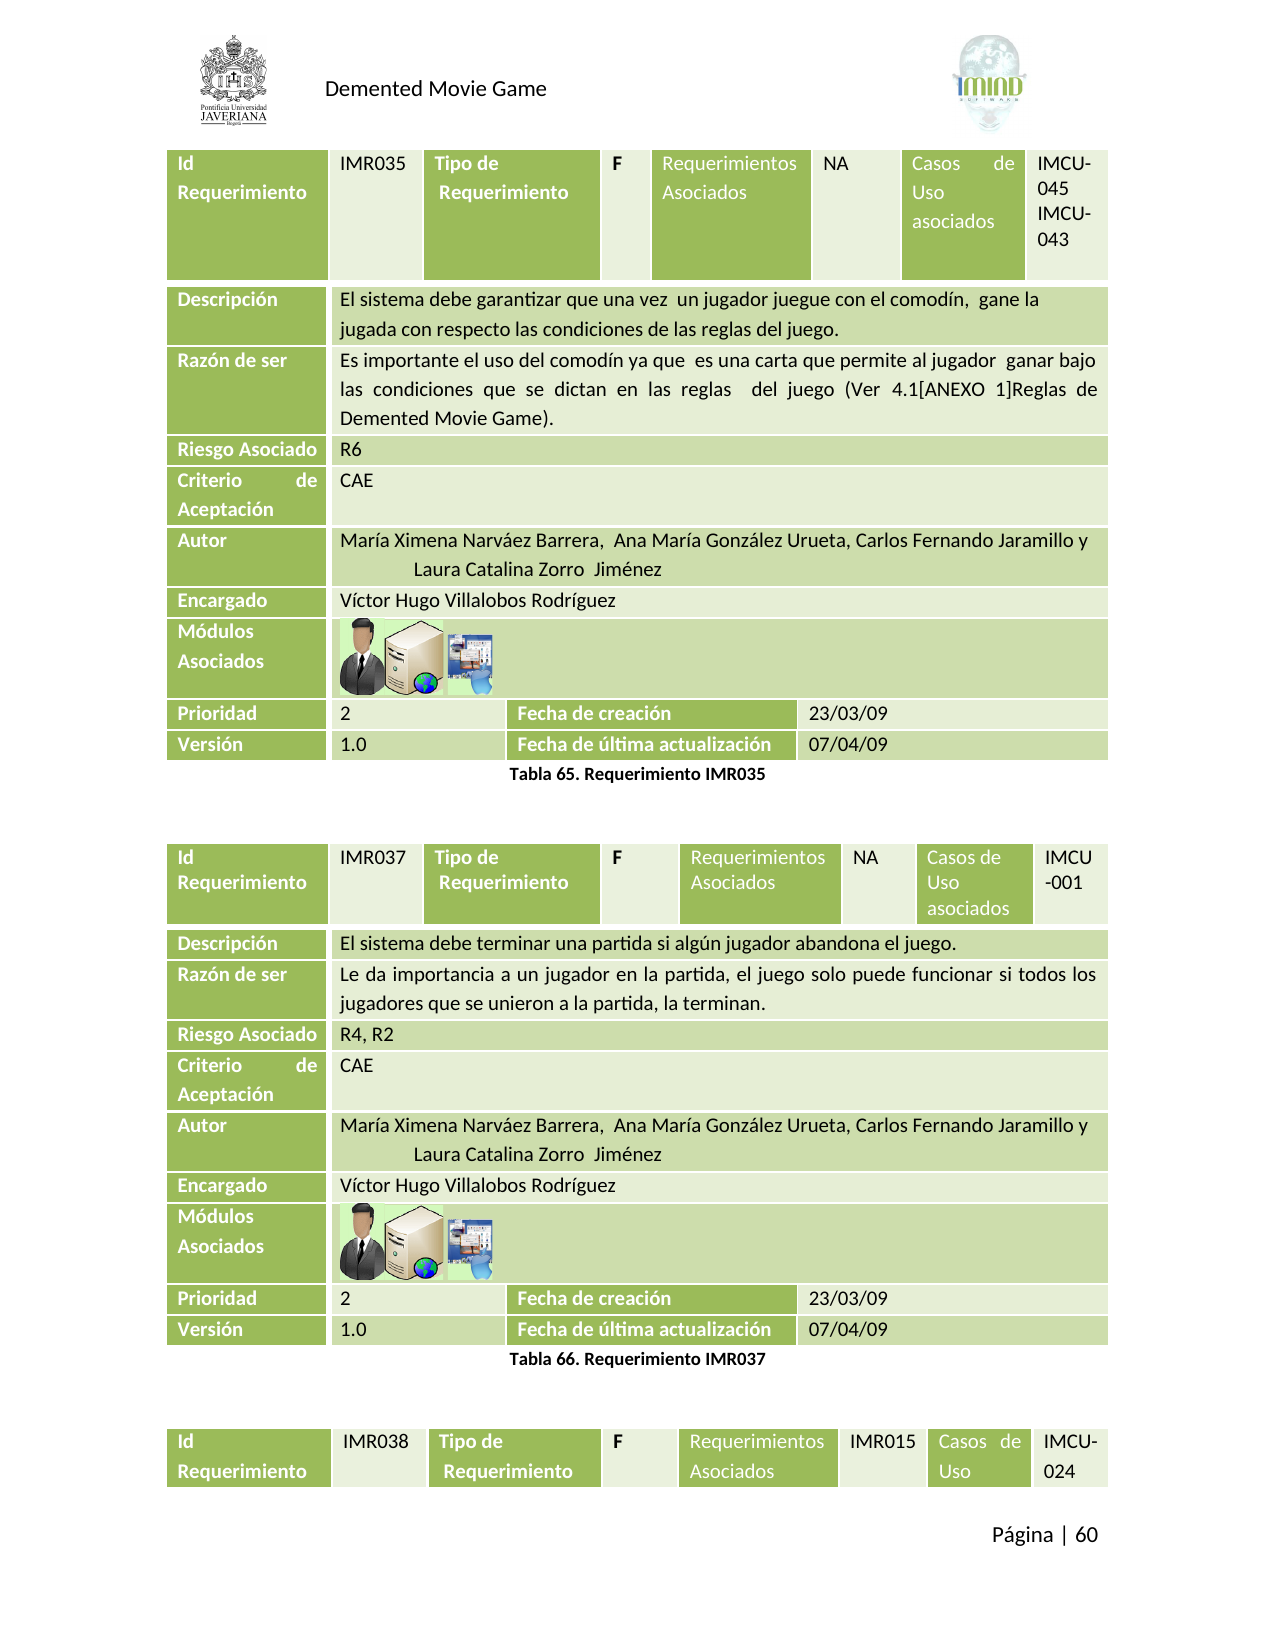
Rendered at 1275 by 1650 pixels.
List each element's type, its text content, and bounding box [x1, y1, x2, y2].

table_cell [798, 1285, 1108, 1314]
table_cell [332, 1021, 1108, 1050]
table_cell Autor [167, 528, 326, 586]
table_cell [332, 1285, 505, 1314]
table_cell Módulos Asociados [167, 619, 326, 698]
picture [200, 35, 267, 126]
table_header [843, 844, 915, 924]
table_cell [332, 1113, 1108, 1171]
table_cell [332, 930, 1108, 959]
table_header Requerimientos Asociados [652, 150, 811, 280]
text Tabla 65. Requerimiento IMR035 [177, 763, 1098, 785]
table_header Tipo de Requerimiento [424, 150, 600, 280]
table_cell 1.0 [332, 731, 505, 760]
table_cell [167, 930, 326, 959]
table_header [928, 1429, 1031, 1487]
table_header Id Requerimiento [167, 150, 328, 280]
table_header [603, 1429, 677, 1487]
picture [340, 1203, 444, 1280]
table_cell Es importante el uso del comodín ya que es una carta que permite al jugador ganar bajo las condiciones que se dictan en las reglas del juego (Ver 4.1[ANEXO 1] Reglas de Demented Movie Game). [332, 347, 1108, 434]
table_cell Encargado [167, 588, 326, 617]
table_header Casos de Uso asociados [902, 150, 1025, 280]
table_cell María Ximena Narváez Barrera, Ana María González Urueta, Carlos Fernando Jaramillo y Laura Catalina Zorro Jiménez [332, 528, 1108, 586]
table_cell 2 [332, 700, 505, 729]
table_cell R6 [332, 436, 1108, 465]
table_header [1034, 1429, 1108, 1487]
table_cell Descripción [167, 287, 326, 345]
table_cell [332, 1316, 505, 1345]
table_cell Razón de ser [167, 347, 326, 434]
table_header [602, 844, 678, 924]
picture [340, 618, 444, 695]
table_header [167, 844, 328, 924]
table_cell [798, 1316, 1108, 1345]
table_cell 23/03/09 [798, 700, 1108, 729]
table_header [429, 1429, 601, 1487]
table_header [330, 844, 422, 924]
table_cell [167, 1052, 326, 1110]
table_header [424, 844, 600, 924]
table_cell Víctor Hugo Villalobos Rodríguez [332, 588, 1108, 617]
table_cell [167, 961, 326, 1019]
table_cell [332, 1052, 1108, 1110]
table_header IMCU-045 IMCU-043 [1027, 150, 1108, 280]
table_header NA [813, 150, 900, 280]
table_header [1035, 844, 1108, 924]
table_header IMR035 [330, 150, 422, 280]
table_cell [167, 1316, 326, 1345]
table_cell Riesgo Asociado [167, 436, 326, 465]
picture [447, 634, 493, 695]
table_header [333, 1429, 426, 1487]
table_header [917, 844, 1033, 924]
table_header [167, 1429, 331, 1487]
table_cell [332, 619, 1108, 698]
text Tabla 66. Requerimiento IMR037 [177, 1347, 1098, 1370]
table_cell Prioridad [167, 700, 326, 729]
table_header F [602, 150, 650, 280]
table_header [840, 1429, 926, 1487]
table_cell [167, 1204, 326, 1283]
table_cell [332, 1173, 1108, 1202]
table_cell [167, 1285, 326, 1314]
table_cell Criterio de Aceptación [167, 467, 326, 525]
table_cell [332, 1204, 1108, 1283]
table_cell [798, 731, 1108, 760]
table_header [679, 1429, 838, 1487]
table_cell El sistema debe garantizar que una vez un jugador juegue con el comodín, gane la jugada con respecto las condiciones de las reglas del juego. [332, 287, 1108, 345]
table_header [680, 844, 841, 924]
table_cell CAE [332, 467, 1108, 525]
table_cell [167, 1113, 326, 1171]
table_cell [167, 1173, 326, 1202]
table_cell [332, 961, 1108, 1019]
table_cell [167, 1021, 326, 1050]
table_cell Fecha de última actualización [507, 731, 796, 760]
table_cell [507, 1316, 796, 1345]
table_cell Fecha de creación [507, 700, 797, 729]
picture [951, 35, 1033, 138]
picture [447, 1219, 493, 1280]
table_cell Versión [167, 731, 326, 760]
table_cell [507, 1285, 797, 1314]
